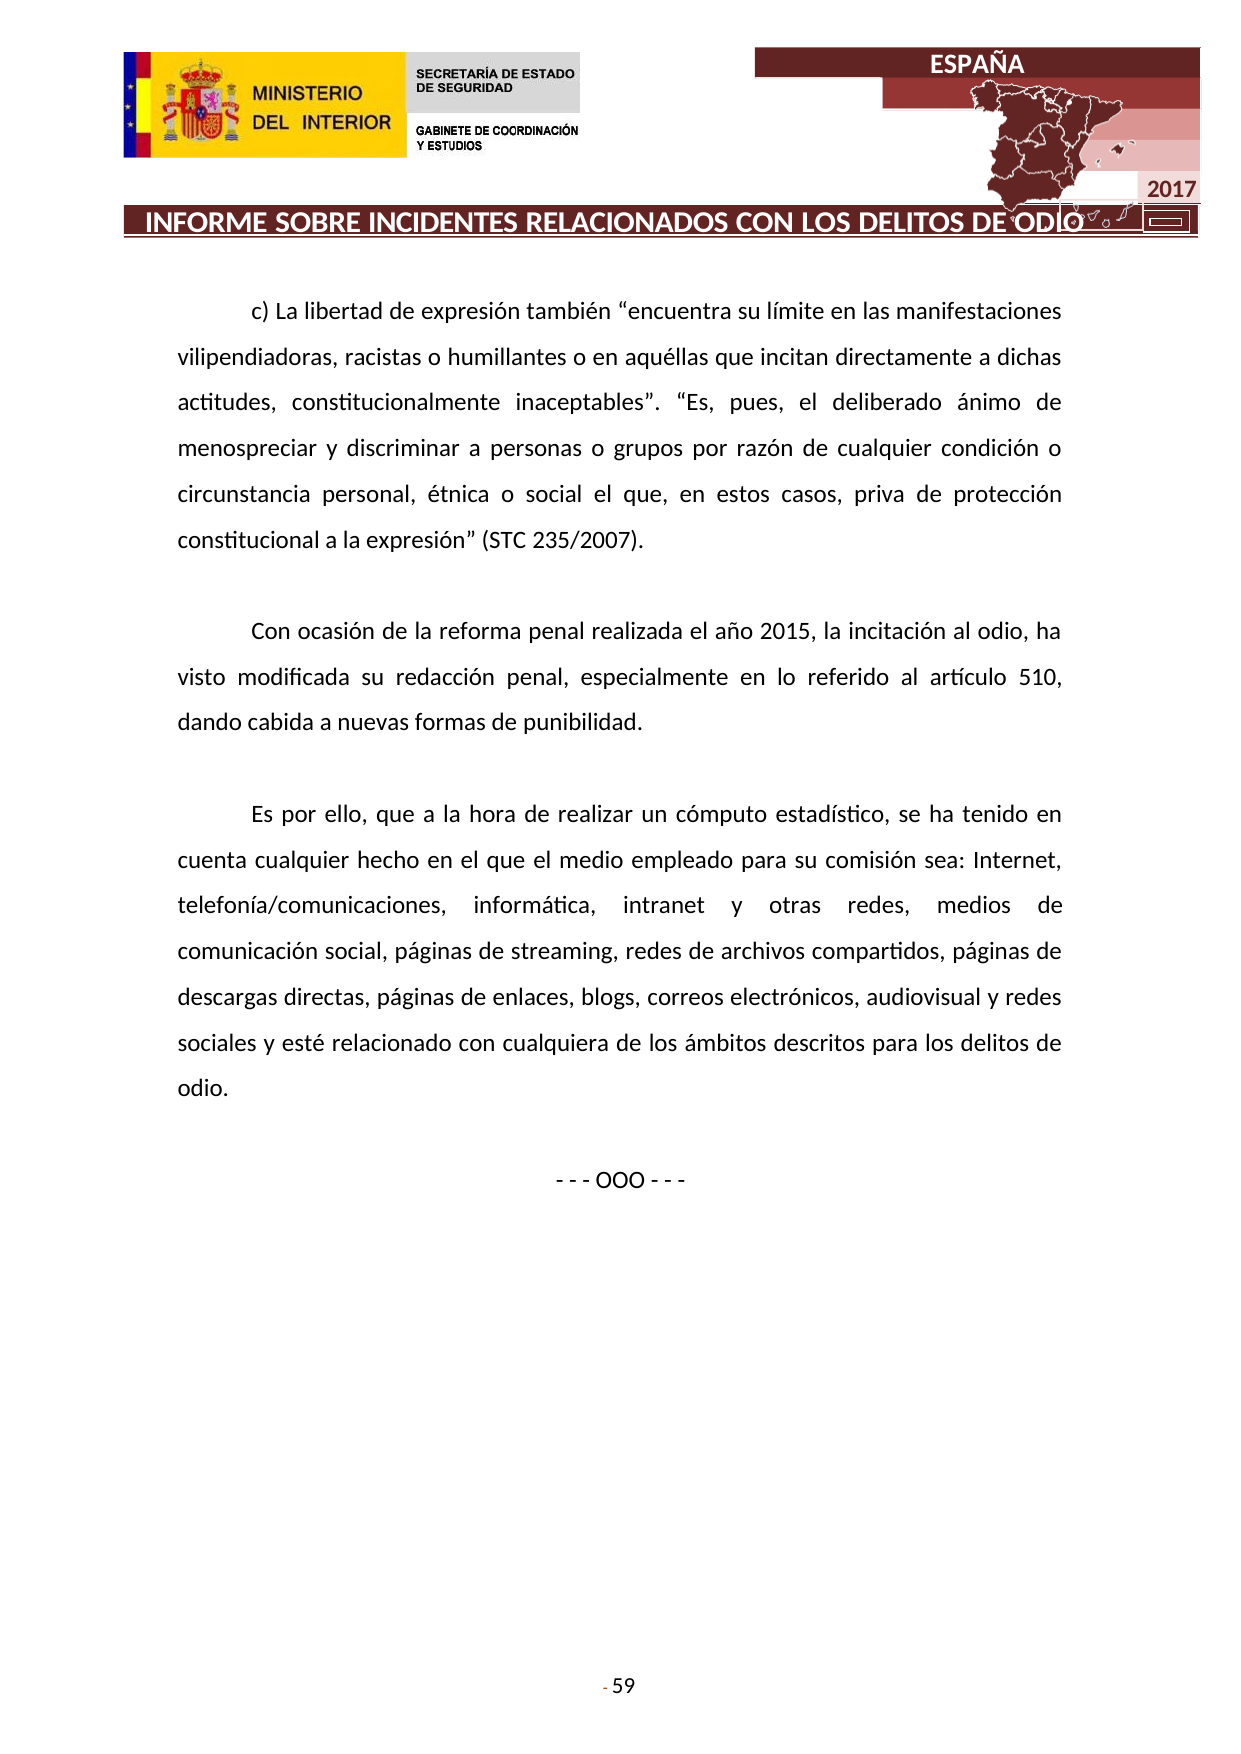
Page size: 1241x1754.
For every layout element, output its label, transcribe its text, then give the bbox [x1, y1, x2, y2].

picture [970, 79, 1144, 233]
text - - - OOO - - - [554, 1164, 687, 1195]
list La libertad de expresión también “encuentra su límite en las manifestaciones vilipendiadoras, racistas o humillantes o en aquéllas que incitan directamente a dichas actitudes, constitucionalmente inaceptables”. “Es, pues, el deliberado ánimo de menospreciar y discriminar a personas o grupos por razón de cualquier condición o circunstancia personal, étnica o social el que, en estos casos, priva de protección constitucional a la expresión” (STC 235/2007). [177, 295, 1063, 554]
text Con ocasión de la reforma penal realizada el año 2015, la incitación al odio, ha visto modificada su redacción penal, especialmente en lo referido al artículo 510, dando cabida a nuevas formas de punibilidad. [177, 615, 1063, 737]
picture [123, 52, 580, 158]
text Es por ello, que a la hora de realizar un cómputo estadístico, se ha tenido en cuenta cualquier hecho en el que el medio empleado para su comisión sea: Internet, telefonía/comunicaciones, informática, intranet y otras redes, medios de comunicación social, páginas de streaming, redes de archivos compartidos, páginas de descargas directas, páginas de enlaces, blogs, correos electrónicos, audiovisual y redes sociales y esté relacionado con cualquiera de los ámbitos descritos para los delitos de odio. [177, 798, 1063, 1103]
